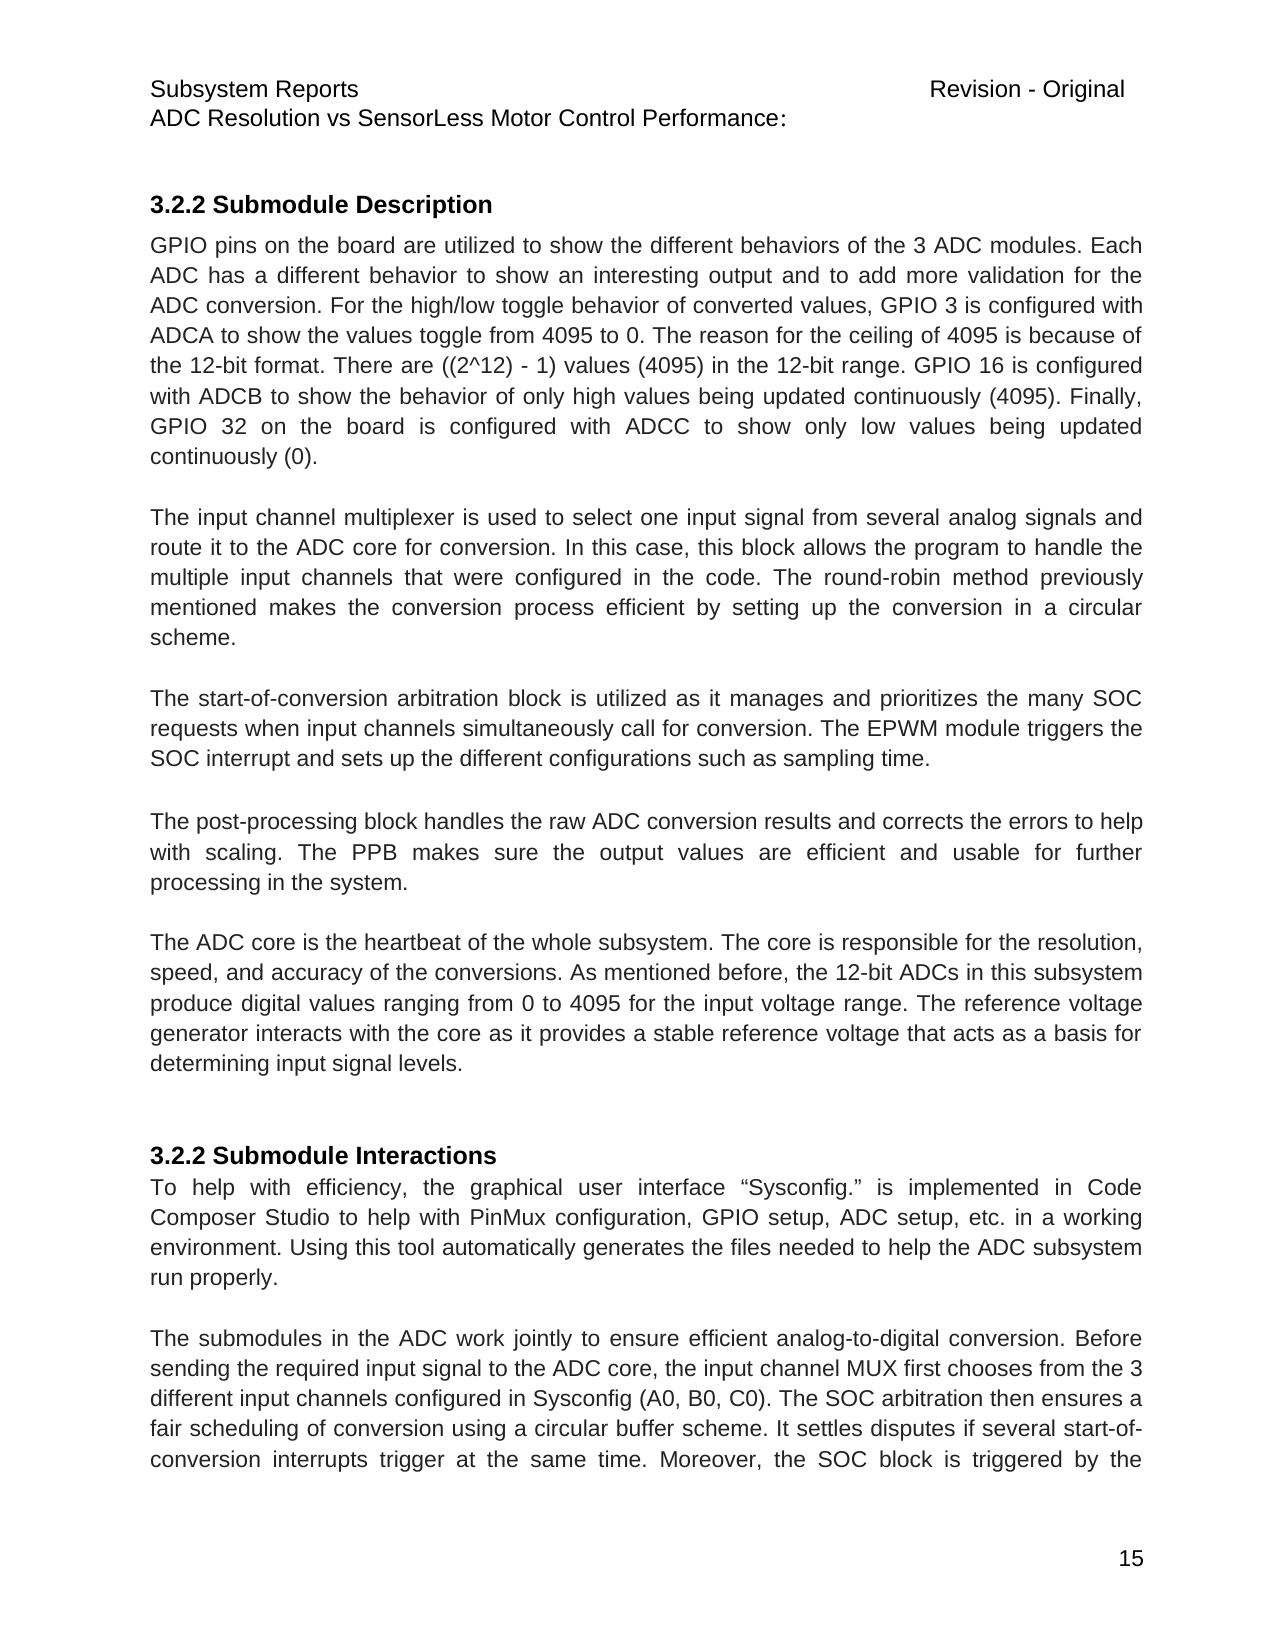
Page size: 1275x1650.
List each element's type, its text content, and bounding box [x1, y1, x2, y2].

text To help with efficiency, the graphical user interface “Sysconfig.” is implemented in Code Composer Studio to help with PinMux configuration, GPIO setup, ADC setup, etc. in a working environment. Using this tool automatically generates the files needed to help the ADC subsystem run properly. [150, 1260, 1144, 1291]
text The post-processing block handles the raw ADC conversion results and corrects the errors to help with scaling. The PPB makes sure the output values are efficient and usable for further processing in the system. [150, 865, 1144, 895]
text The input channel multiplexer is used to select one input signal from several analog signals and route it to the ADC core for conversion. In this case, this block allows the program to handle the multiple input channels that were configured in the code. The round-robin method previously mentioned makes the conversion process efficient by setting up the conversion in a circular scheme. [150, 620, 1144, 651]
text 3.2.2 Submodule Interactions [150, 1141, 1144, 1169]
text The start-of-conversion arbitration block is utilized as it manages and prioritizes the many SOC requests when input channels simultaneously call for conversion. The EPWM module triggers the SOC interrupt and sets up the different configurations such as sampling time. [150, 741, 1144, 771]
text The ADC core is the heartbeat of the whole subsystem. The core is responsible for the resolution, speed, and accuracy of the conversions. As mentioned before, the 12-bit ADCs in this subsystem produce digital values ranging from 0 to 4095 for the input voltage range. The reference voltage generator interacts with the core as it provides a stable reference voltage that acts as a basis for determining input signal levels. [150, 1046, 1144, 1076]
subtitle 3.2.2 Submodule Description [150, 190, 1144, 219]
